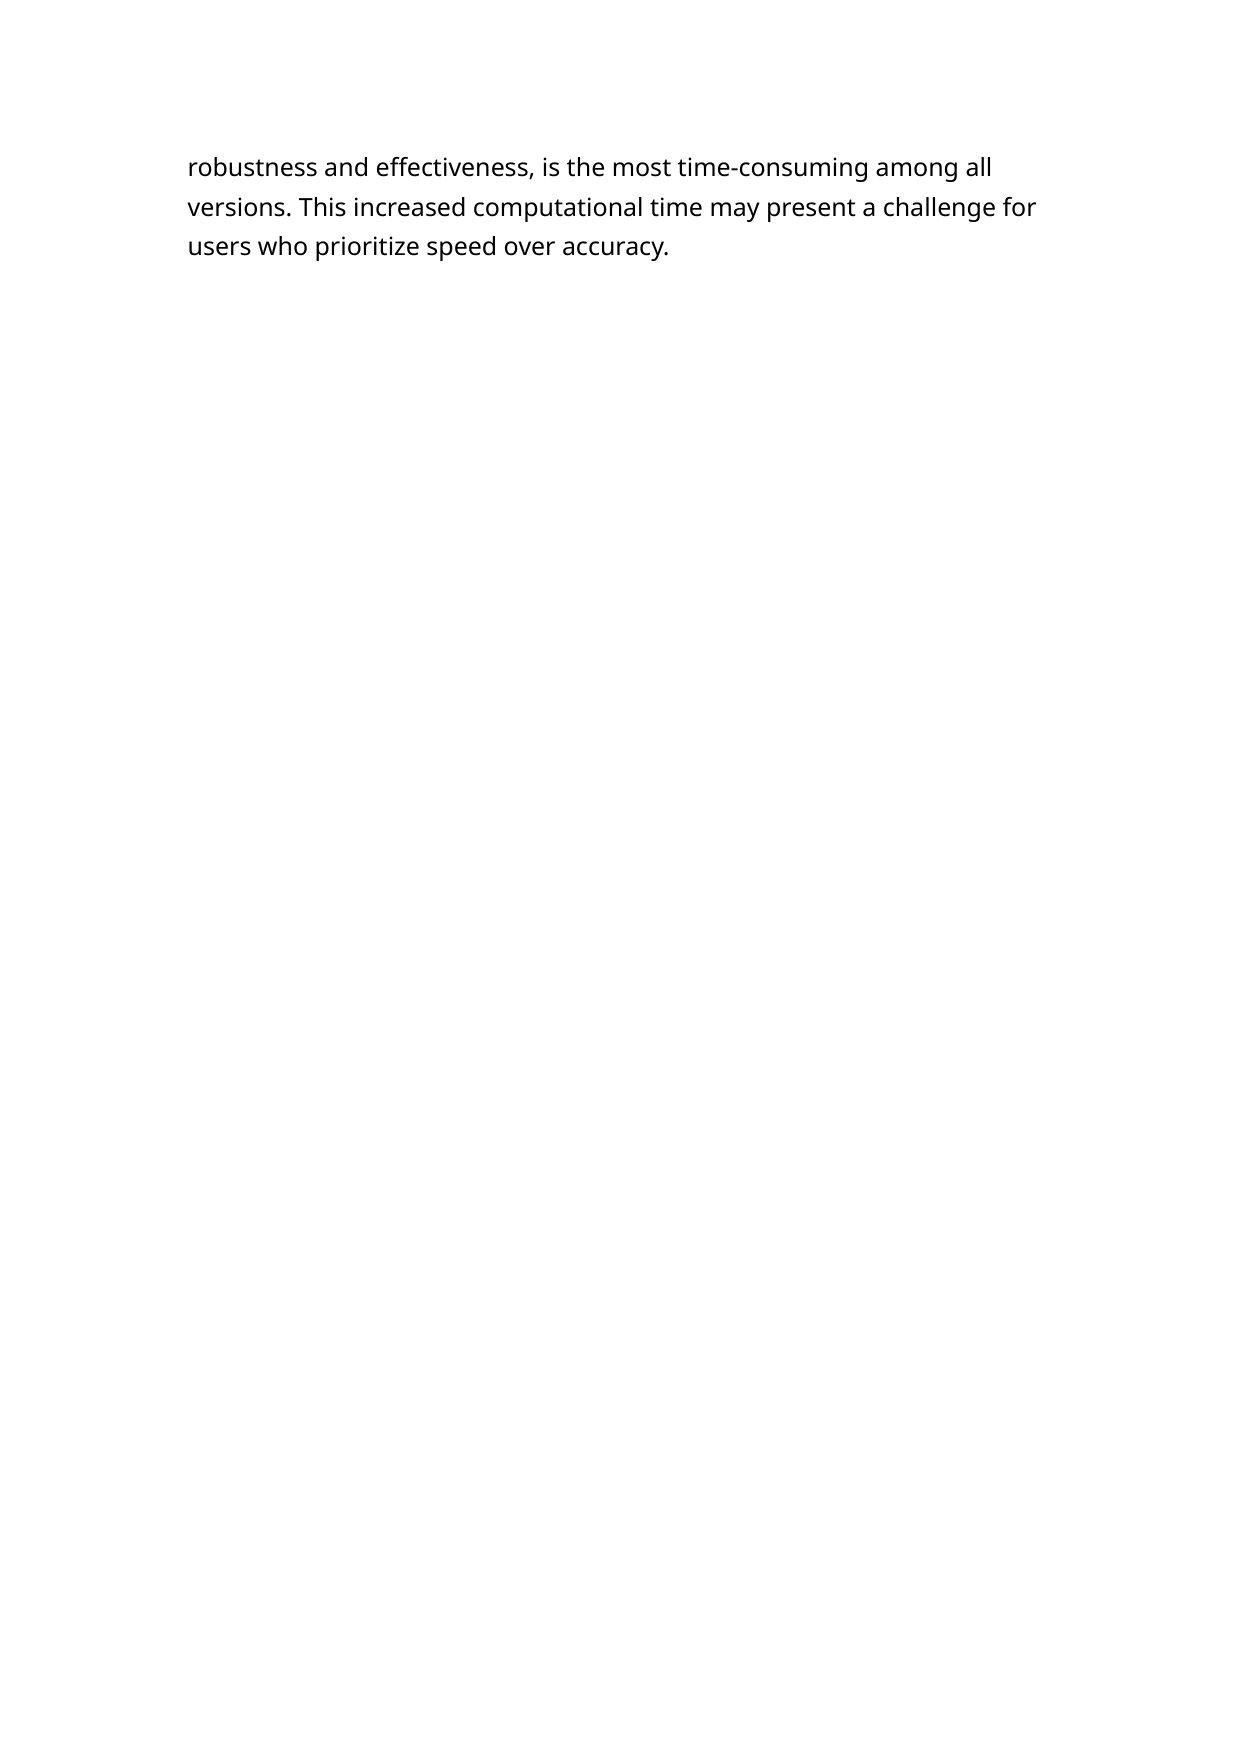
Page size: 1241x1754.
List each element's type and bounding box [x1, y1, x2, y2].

text [187, 150, 1053, 262]
